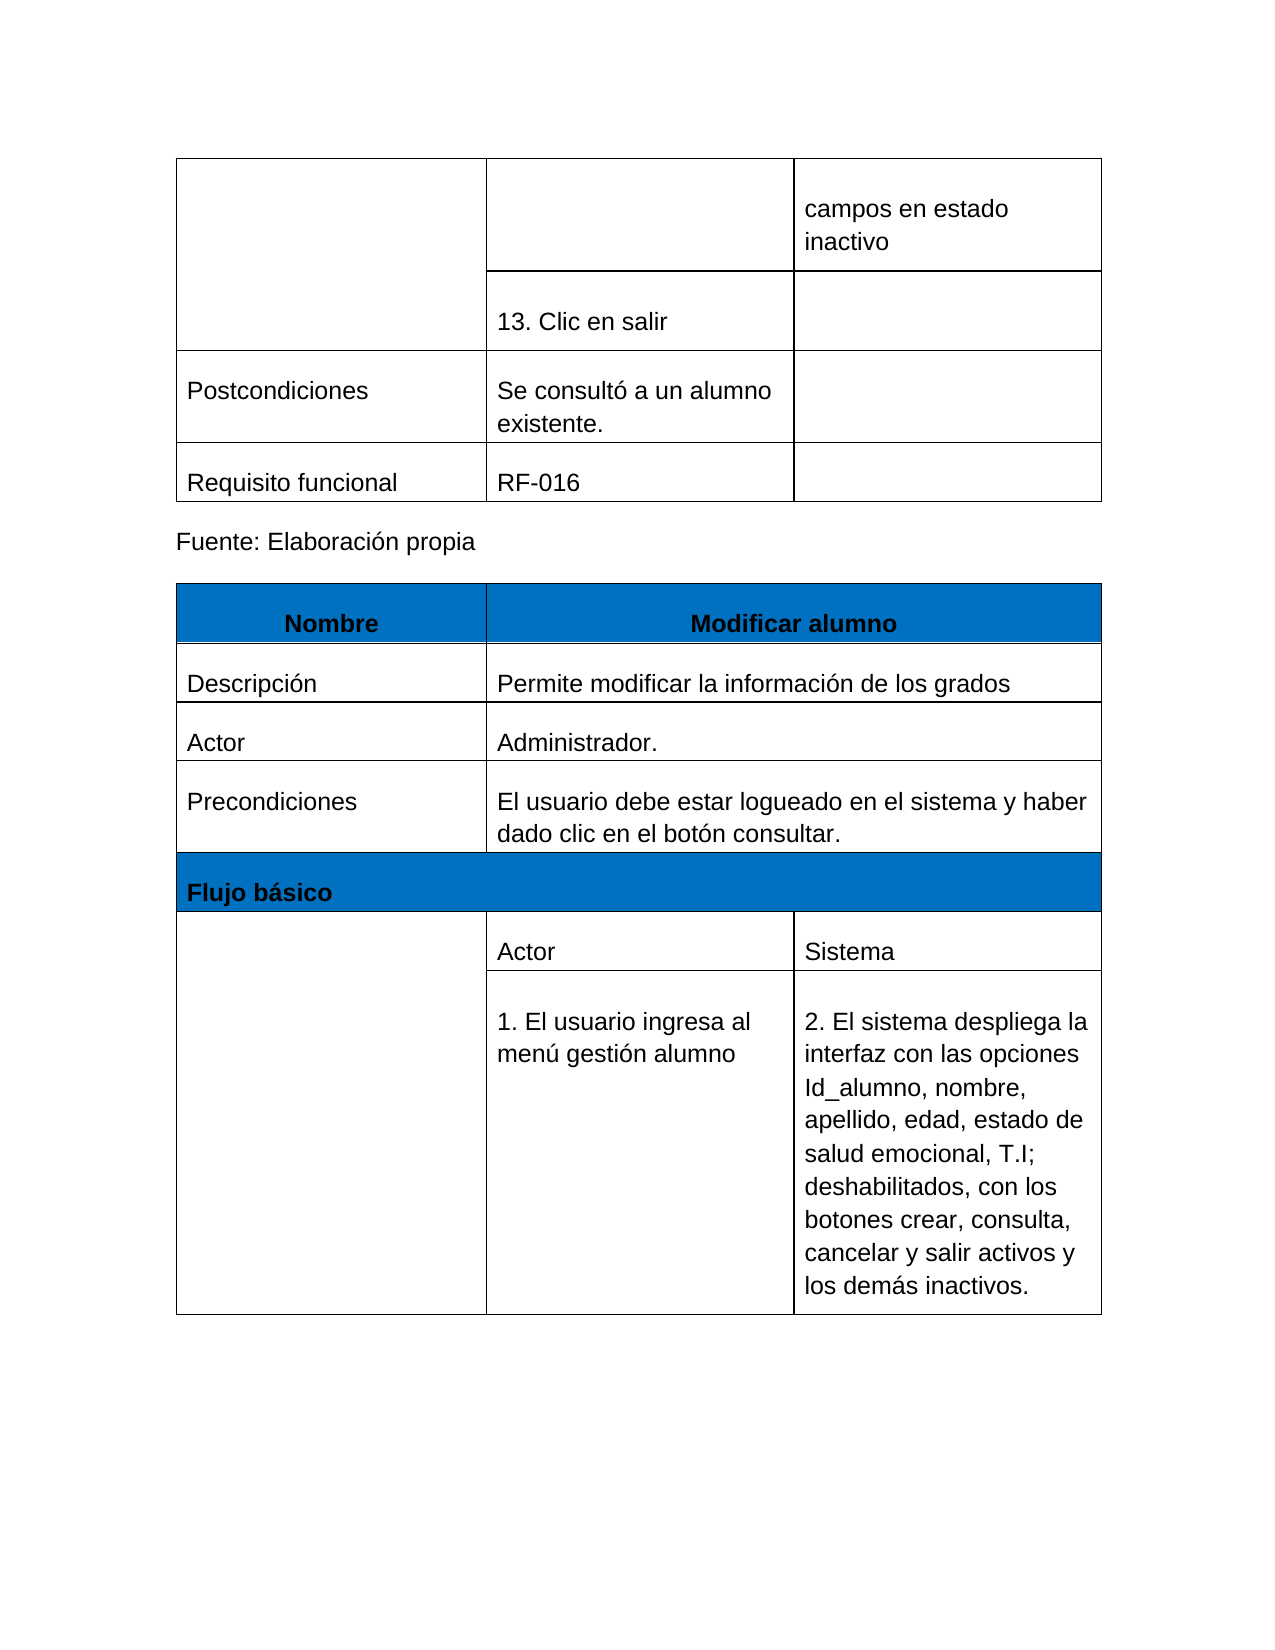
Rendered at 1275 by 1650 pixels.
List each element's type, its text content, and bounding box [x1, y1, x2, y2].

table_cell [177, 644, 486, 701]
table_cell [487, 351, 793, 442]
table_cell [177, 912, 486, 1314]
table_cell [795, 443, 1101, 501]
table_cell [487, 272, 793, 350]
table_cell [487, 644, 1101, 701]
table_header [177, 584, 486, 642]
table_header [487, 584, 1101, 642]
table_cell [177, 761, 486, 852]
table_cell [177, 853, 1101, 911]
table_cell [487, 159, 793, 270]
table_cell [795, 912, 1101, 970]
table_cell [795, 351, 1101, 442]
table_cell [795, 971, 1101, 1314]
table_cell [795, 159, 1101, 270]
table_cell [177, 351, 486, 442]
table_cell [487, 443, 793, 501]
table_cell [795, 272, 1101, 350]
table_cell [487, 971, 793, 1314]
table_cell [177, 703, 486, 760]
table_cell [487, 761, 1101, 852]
text Fuente: Elaboración propia [176, 527, 1101, 556]
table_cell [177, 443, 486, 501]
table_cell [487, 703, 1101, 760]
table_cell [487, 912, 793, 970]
